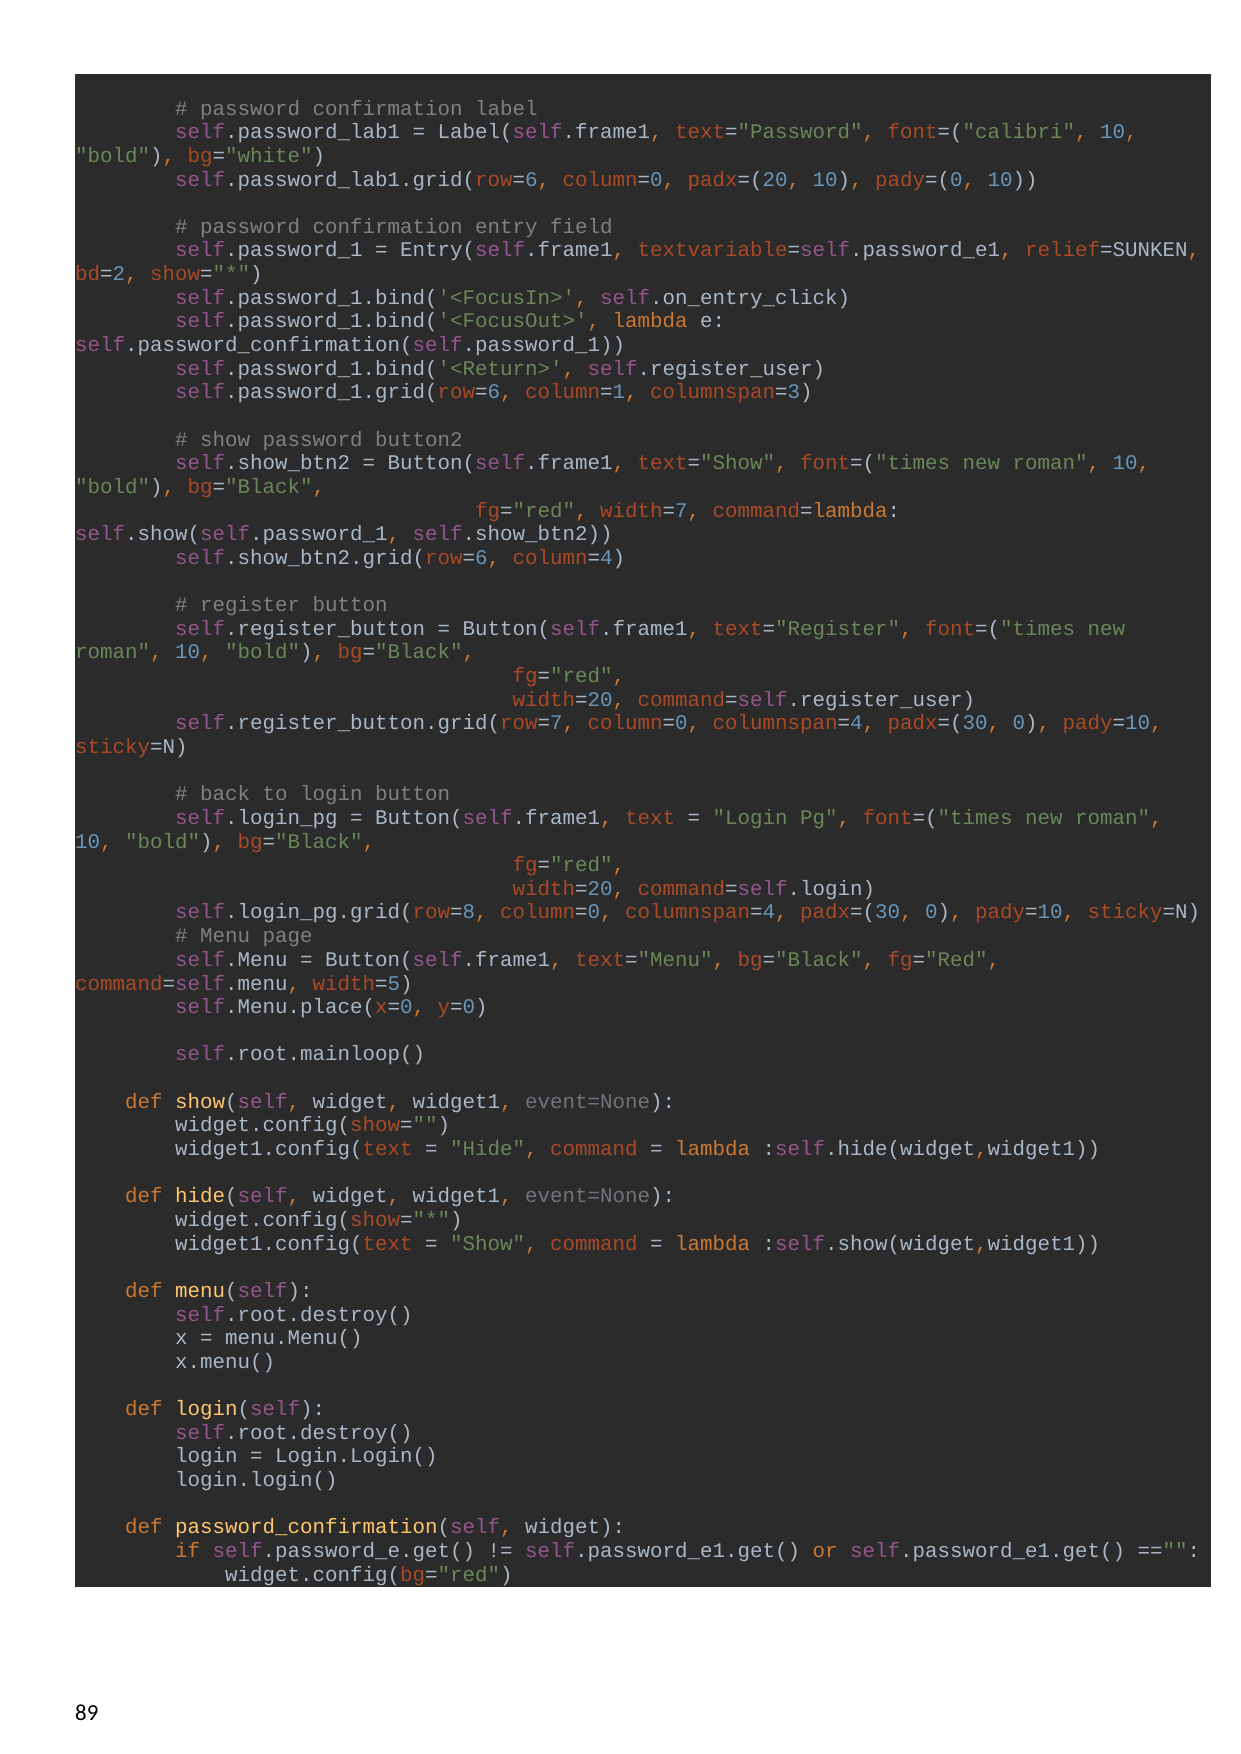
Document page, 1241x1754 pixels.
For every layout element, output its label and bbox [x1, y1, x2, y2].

text [75, 74, 1211, 1587]
